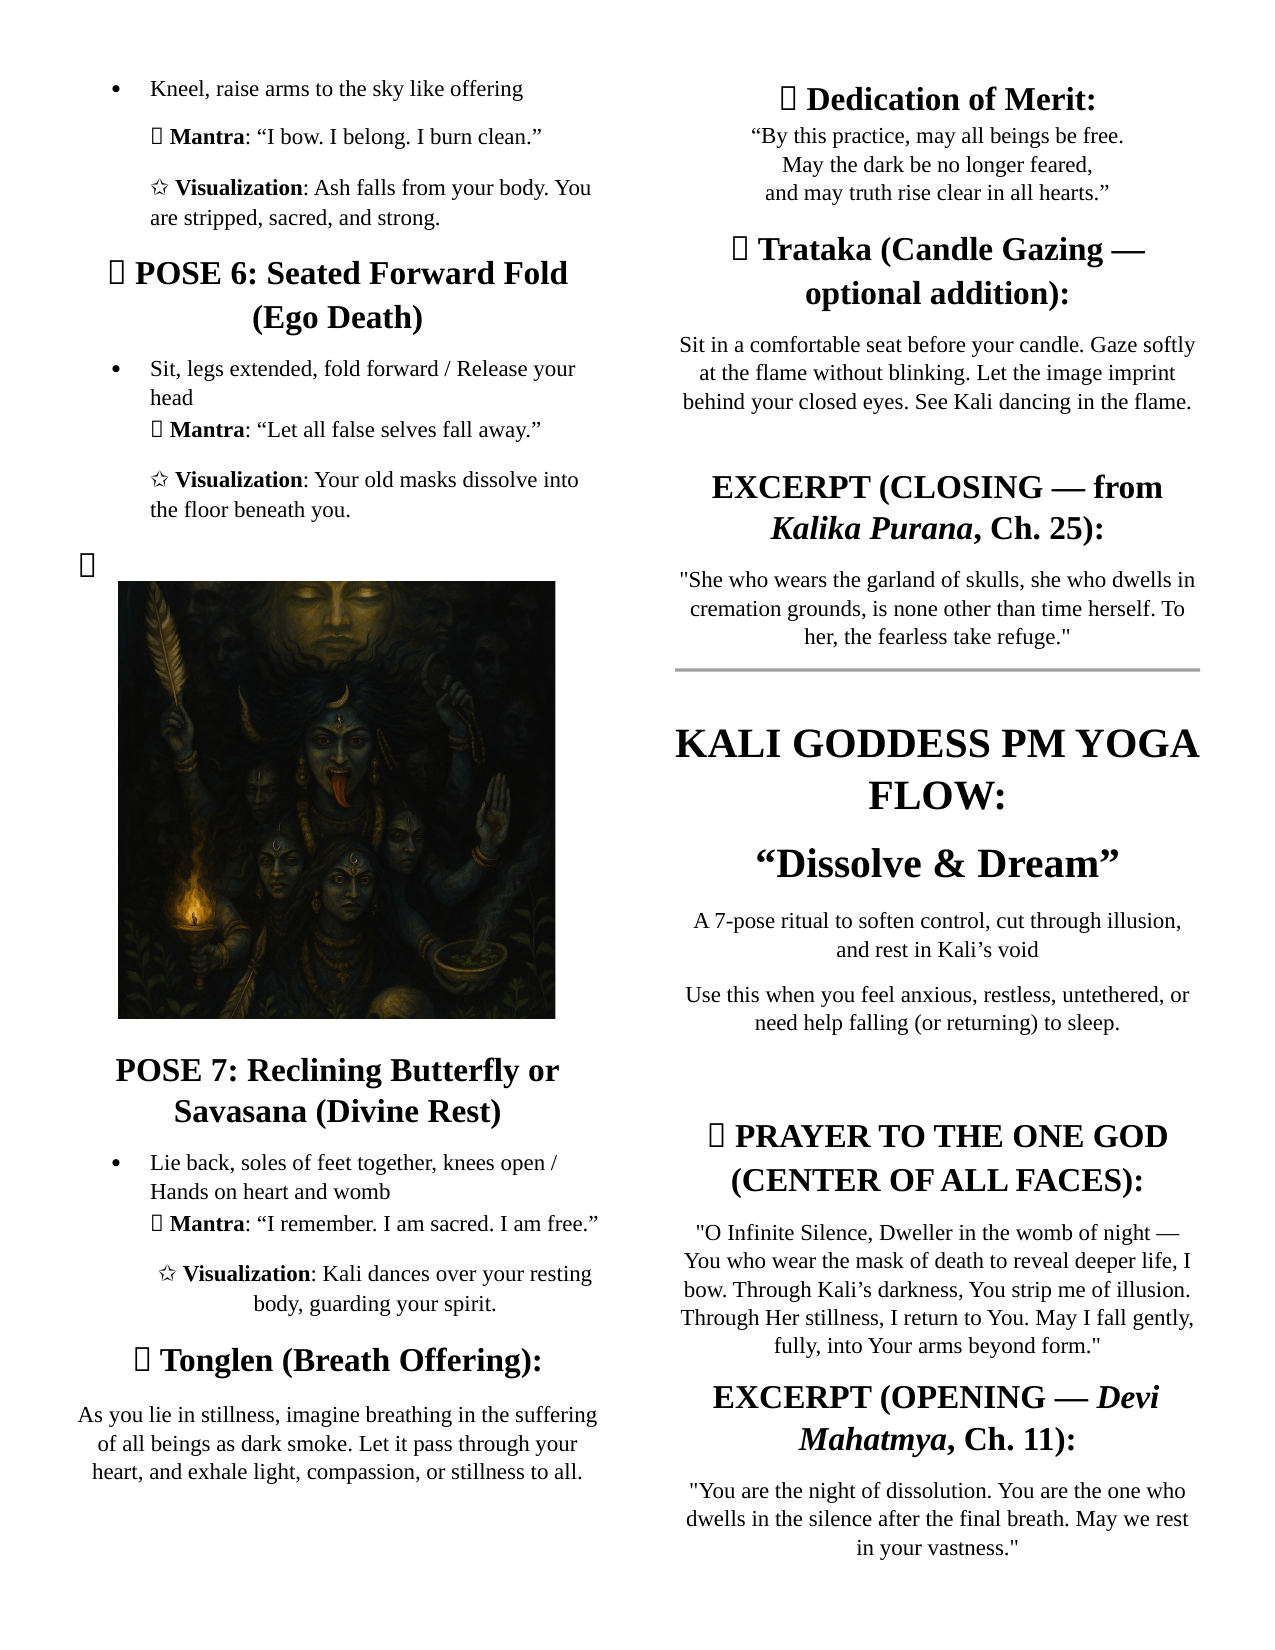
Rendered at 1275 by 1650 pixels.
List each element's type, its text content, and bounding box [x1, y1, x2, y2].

text Sit in a comfortable seat before your candle. Gaze softly at the flame without blinking. Let the image imprint behind your closed eyes. See Kali dancing in the flame. [675, 331, 1200, 448]
text EXCERPT (OPENING — Devi Mahatmya, Ch. 11): [675, 1378, 1200, 1457]
text A 7-pose ritual to soften control, cut through illusion, and rest in Kali’s void [675, 907, 1200, 962]
text KALI GODDESS PM YOGA FLOW: [675, 719, 1200, 818]
text “Dissolve & Dream” [675, 839, 1200, 887]
picture [118, 581, 556, 1019]
text "She who wears the garland of skulls, she who dwells in cremation grounds, is none other than time herself. To her, the fearless take refuge." [675, 566, 1200, 650]
text As you lie in stillness, imagine breathing in the suffering of all beings as dark smoke. Let it pass through your heart, and exhale light, compassion, or stillness to all. [75, 1401, 600, 1484]
list Lie back, soles of feet together, knees open / Hands on heart and womb 🔥 Mantra: “I remember. I am sacred. I am free.” [112, 1149, 600, 1238]
list Sit, legs extended, fold forward / Release your head 🔥 Mantra: “Let all false selves fall away.” [112, 355, 600, 444]
text ✩ Visualization: Your old masks dissolve into the floor beneath you. [150, 463, 600, 523]
text "You are the night of dissolution. You are the one who dwells in the silence after the final breath. May we rest in your vastness." [675, 1477, 1200, 1560]
text ✩ Visualization: Kali dances over your resting body, guarding your spirit. [150, 1257, 600, 1317]
list Kneel, raise arms to the sky like offering [112, 75, 600, 101]
text 🔥 Trataka (Candle Gazing — optional addition): [675, 224, 1200, 311]
text 📿 Dedication of Merit: “By this practice, may all beings be free. May the dark be no longer feared, and may truth rise clear in all hearts.” [675, 75, 1200, 206]
text 🔥 Mantra: “I bow. I belong. I burn clean.” [150, 120, 600, 151]
text EXCERPT (CLOSING — from Kalika Purana, Ch. 25): [675, 467, 1200, 547]
text 🌀 Tonglen (Breath Offering): [75, 1336, 600, 1381]
text ✩ Visualization: Ash falls from your body. You are stripped, sacred, and strong. [150, 171, 600, 230]
text 📿 PRAYER TO THE ONE GOD (CENTER OF ALL FACES): [675, 1112, 1200, 1199]
text 💀 POSE 6: Seated Forward Fold (Ego Death) [75, 249, 600, 336]
text "O Infinite Silence, Dweller in the womb of night — You who wear the mask of death to reveal deeper life, I bow. Through Kali’s darkness, You strip me of illusion. Through Her stillness, I return to You. May I fall gently, fully, into Your arms beyond form." [675, 1219, 1200, 1359]
text Use this when you feel anxious, restless, untethered, or need help falling (or returning) to sleep. [675, 981, 1200, 1036]
